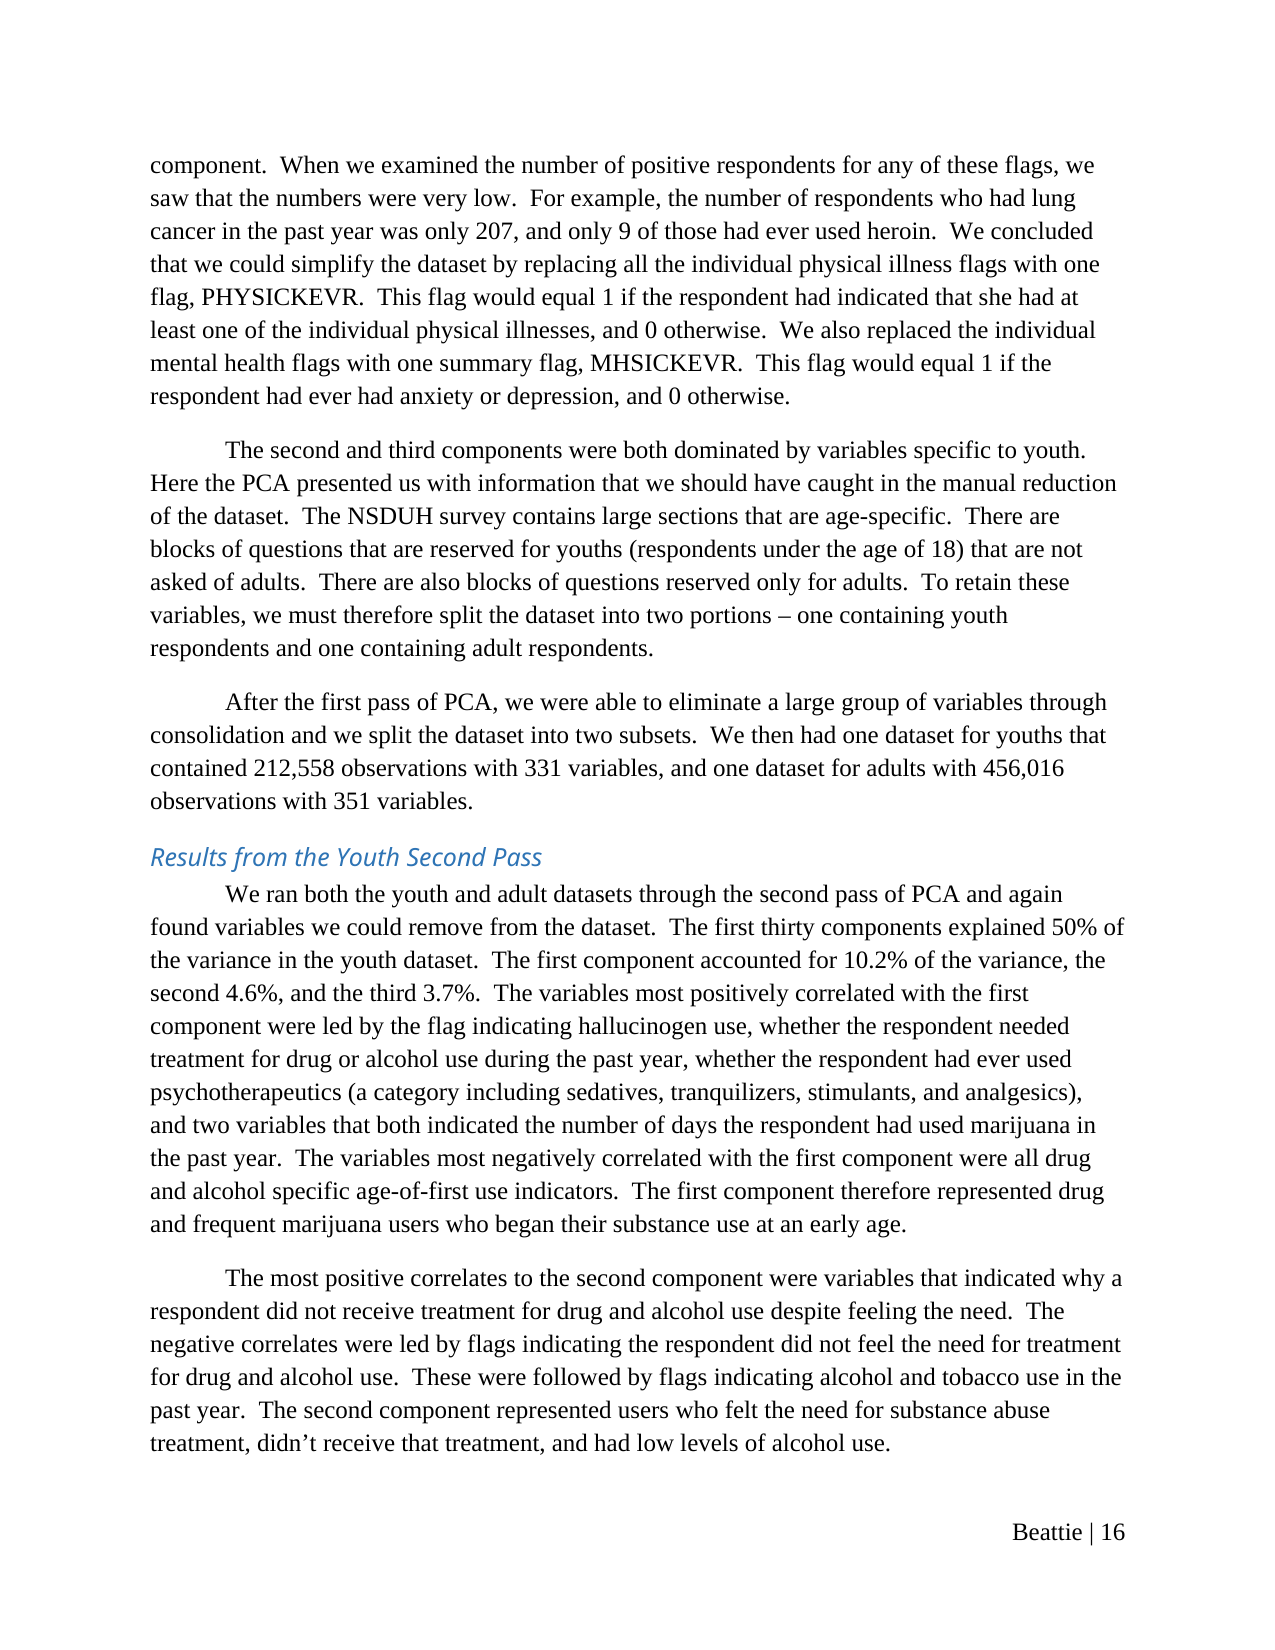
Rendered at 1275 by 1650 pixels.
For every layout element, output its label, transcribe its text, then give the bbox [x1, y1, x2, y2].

subtitle Results from the Youth Second Pass [150, 840, 1125, 874]
text The second and third components were both dominated by variables specific to youth. Here the PCA presented us with information that we should have caught in the manual reduction of the dataset. The NSDUH survey contains large sections that are age-specific. There are blocks of questions that are reserved for youths (respondents under the age of 18) that are not asked of adults. There are also blocks of questions reserved only for adults. To retain these variables, we must therefore split the dataset into two portions – one containing youth respondents and one containing adult respondents. [150, 435, 1125, 662]
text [150, 150, 1125, 410]
text After the first pass of PCA, we were able to eliminate a large group of variables through consolidation and we split the dataset into two subsets. We then had one dataset for youths that contained 212,558 observations with 331 variables, and one dataset for adults with 456,016 observations with 351 variables. [150, 687, 1125, 815]
text We ran both the youth and adult datasets through the second pass of PCA and again found variables we could remove from the dataset. The first thirty components explained 50% of the variance in the youth dataset. The first component accounted for 10.2% of the variance, the second 4.6%, and the third 3.7%. The variables most positively correlated with the first component were led by the flag indicating hallucinogen use, whether the respondent needed treatment for drug or alcohol use during the past year, whether the respondent had ever used psychotherapeutics (a category including sedatives, tranquilizers, stimulants, and analgesics), and two variables that both indicated the number of days the respondent had used marijuana in the past year. The variables most negatively correlated with the first component were all drug and alcohol specific age-of-first use indicators. The first component therefore represented drug and frequent marijuana users who began their substance use at an early age. [150, 879, 1125, 1238]
text The most positive correlates to the second component were variables that indicated why a respondent did not receive treatment for drug and alcohol use despite feeling the need. The negative correlates were led by flags indicating the respondent did not feel the need for treatment for drug and alcohol use. These were followed by flags indicating alcohol and tobacco use in the past year. The second component represented users who felt the need for substance abuse treatment, didn’t receive that treatment, and had low levels of alcohol use. [150, 1263, 1125, 1457]
